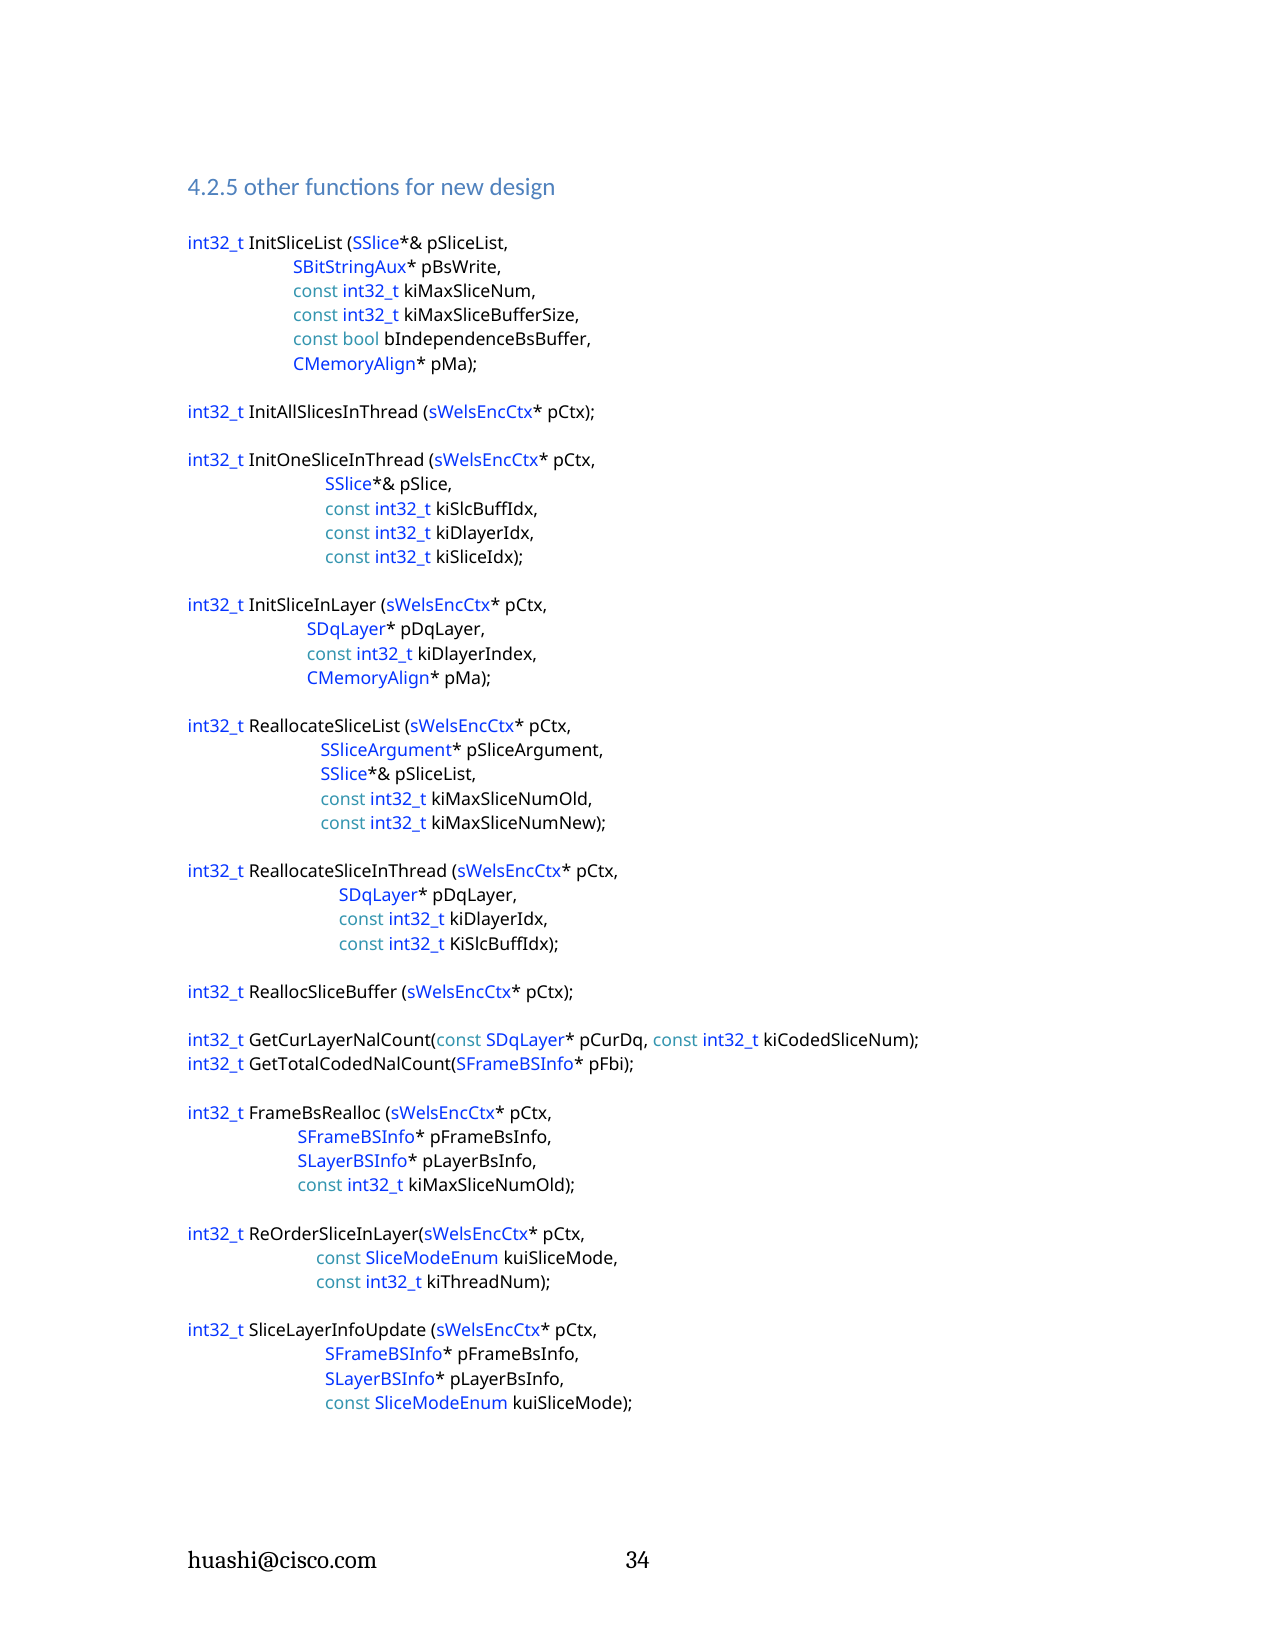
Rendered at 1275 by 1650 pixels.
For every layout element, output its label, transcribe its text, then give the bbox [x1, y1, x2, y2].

text SDqLayer* pDqLayer, [187, 617, 1087, 641]
text const bool bIndependenceBsBuffer, [187, 327, 1087, 351]
text const SliceModeEnum kuiSliceMode); [187, 1390, 1087, 1414]
text const int32_t kiMaxSliceNum, [187, 278, 1087, 303]
text const int32_t kiThreadNum); [187, 1269, 1087, 1293]
text SSliceArgument* pSliceArgument, [187, 738, 1087, 762]
text CMemoryAlign* pMa); [187, 665, 1087, 689]
text int32_t SliceLayerInfoUpdate (sWelsEncCtx* pCtx, [187, 1318, 1087, 1342]
text SFrameBSInfo* pFrameBsInfo, [187, 1124, 1087, 1148]
text int32_t ReOrderSliceInLayer(sWelsEncCtx* pCtx, [187, 1221, 1087, 1245]
text SDqLayer* pDqLayer, [187, 883, 1087, 907]
text int32_t ReallocateSliceList (sWelsEncCtx* pCtx, [187, 713, 1087, 738]
text int32_t ReallocSliceBuffer (sWelsEncCtx* pCtx); [187, 979, 1087, 1003]
text SSlice*& pSliceList, [187, 762, 1087, 786]
text const int32_t kiDlayerIndex, [187, 641, 1087, 665]
text const int32_t kiDlayerIdx, [187, 907, 1087, 931]
text int32_t InitAllSlicesInThread (sWelsEncCtx* pCtx); [187, 399, 1087, 423]
subtitle 4.2.5 other functions for new design [187, 171, 1087, 201]
text int32_t InitSliceInLayer (sWelsEncCtx* pCtx, [187, 593, 1087, 617]
text SSlice*& pSlice, [187, 472, 1087, 496]
text int32_t GetCurLayerNalCount(const SDqLayer* pCurDq, const int32_t kiCodedSliceNum); [187, 1028, 1087, 1052]
text const int32_t kiDlayerIdx, [187, 520, 1087, 544]
text const SliceModeEnum kuiSliceMode, [187, 1245, 1087, 1269]
text SLayerBSInfo* pLayerBsInfo, [187, 1366, 1087, 1390]
text const int32_t kiMaxSliceBufferSize, [187, 303, 1087, 327]
text const int32_t kiMaxSliceNumOld, [187, 786, 1087, 810]
text int32_t InitSliceList (SSlice*& pSliceList, [187, 230, 1087, 254]
text SFrameBSInfo* pFrameBsInfo, [187, 1342, 1087, 1366]
text const int32_t kiMaxSliceNumNew); [187, 810, 1087, 834]
text SBitStringAux* pBsWrite, [187, 254, 1087, 278]
text const int32_t kiSliceIdx); [187, 544, 1087, 568]
text const int32_t kiSlcBuffIdx, [187, 496, 1087, 520]
text SLayerBSInfo* pLayerBsInfo, [187, 1148, 1087, 1173]
text const int32_t kiMaxSliceNumOld); [187, 1173, 1087, 1197]
text int32_t ReallocateSliceInThread (sWelsEncCtx* pCtx, [187, 858, 1087, 883]
text int32_t FrameBsRealloc (sWelsEncCtx* pCtx, [187, 1100, 1087, 1124]
text int32_t GetTotalCodedNalCount(SFrameBSInfo* pFbi); [187, 1052, 1087, 1076]
text int32_t InitOneSliceInThread (sWelsEncCtx* pCtx, [187, 448, 1087, 472]
text const int32_t KiSlcBuffIdx); [187, 931, 1087, 955]
text CMemoryAlign* pMa); [187, 351, 1087, 375]
